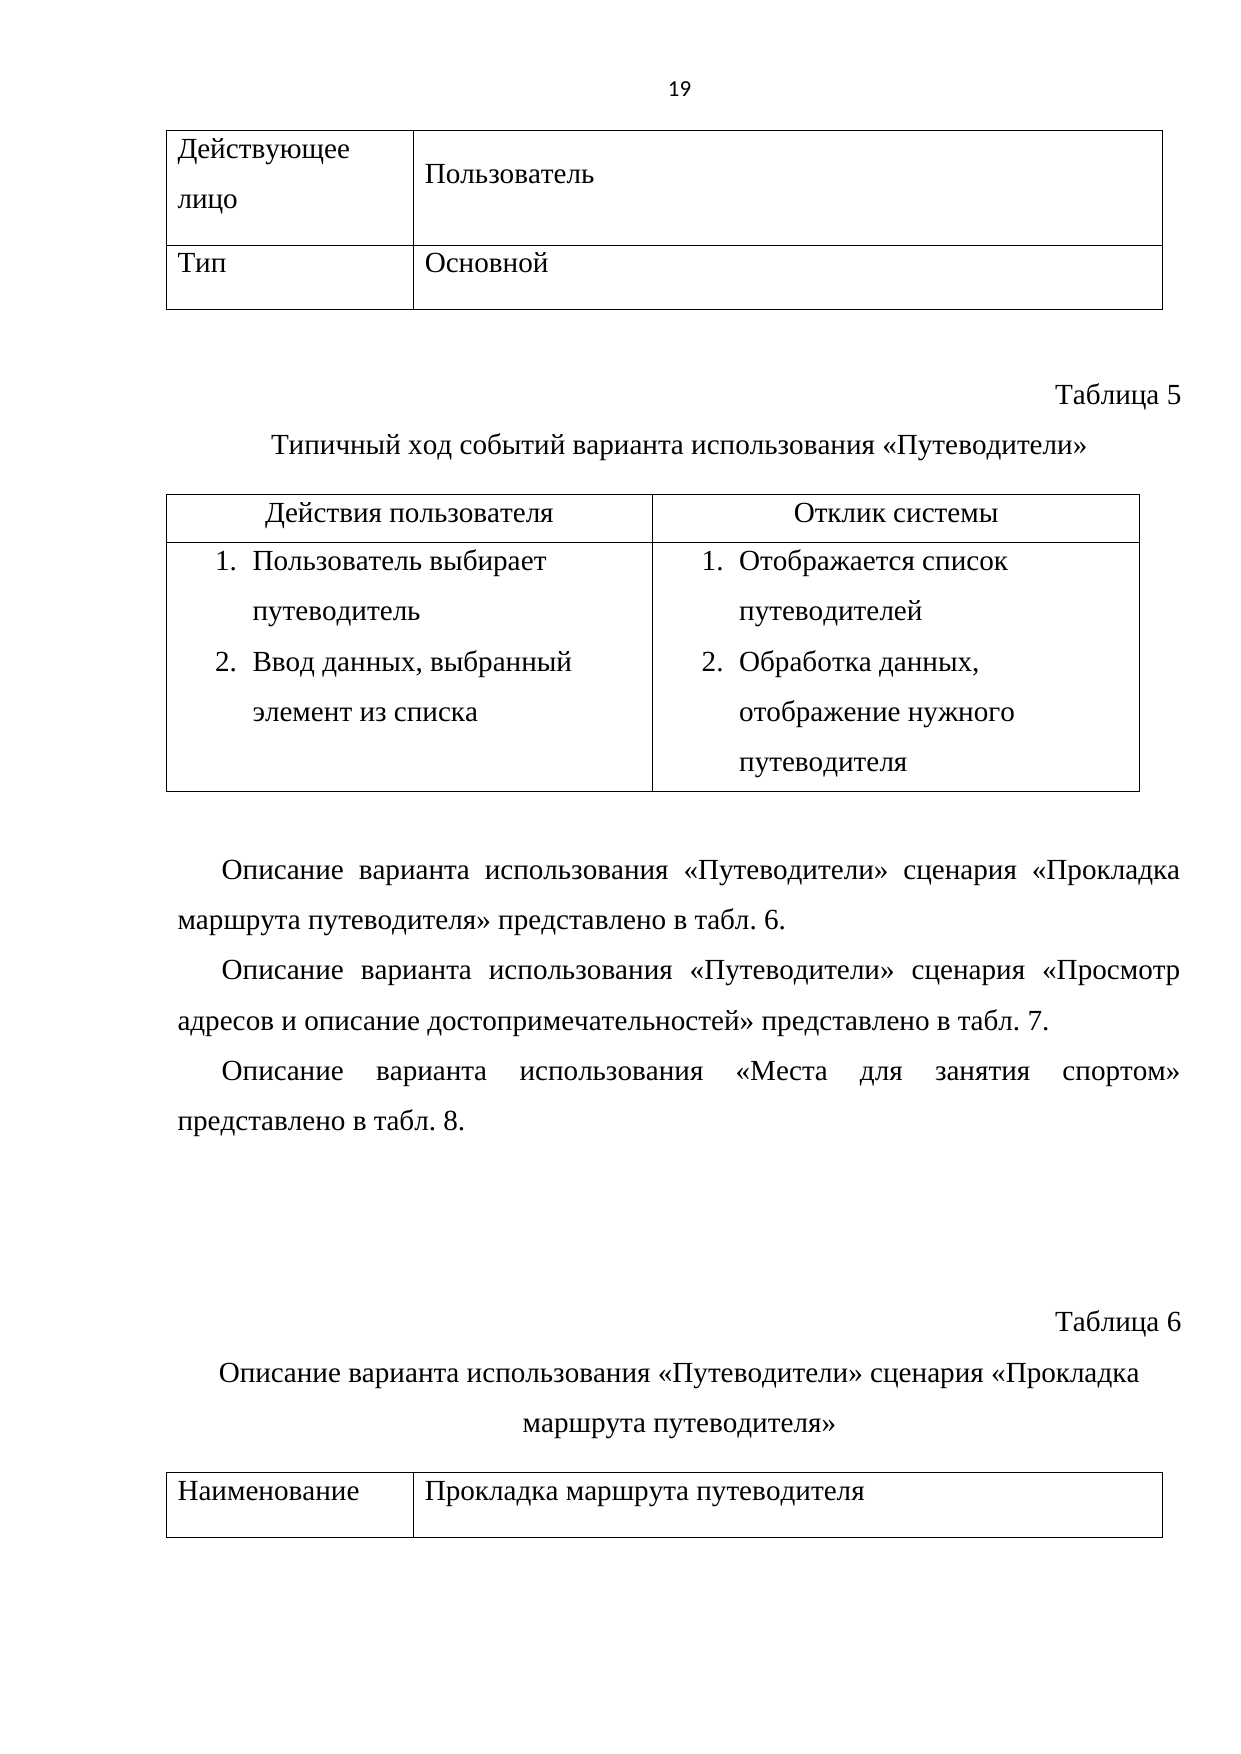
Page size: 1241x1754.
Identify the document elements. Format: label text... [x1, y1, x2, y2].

table_cell Тип [167, 246, 413, 309]
text Таблица 6 [177, 1304, 1181, 1338]
table_header Наименование [167, 1473, 413, 1537]
text Описание варианта использования «Путеводители» сценария «Прокладка маршрута путеводителя» [177, 1355, 1181, 1439]
table_header Отклик системы [653, 495, 1139, 542]
table_header Действия пользователя [167, 495, 652, 542]
text Описание варианта использования «Путеводители» сценария «Просмотр адресов и описание достопримечательностей» представлено в табл. 7. [177, 952, 1181, 1036]
text Описание варианта использования «Места для занятия спортом» представлено в табл. 8. [177, 1053, 1181, 1137]
text Типичный ход событий варианта использования «Путеводители» [177, 427, 1181, 461]
table_header Прокладка маршрута путеводителя [414, 1473, 1162, 1537]
text Таблица 5 [177, 377, 1181, 411]
table_cell Отображается список путеводителей Обработка данных, отображение нужного путеводителя [653, 543, 1139, 791]
table_cell Действующее лицо [167, 131, 413, 244]
table_cell Основной [414, 246, 1162, 309]
text Описание варианта использования «Путеводители» сценария «Прокладка маршрута путеводителя» представлено в табл. 6. [177, 852, 1181, 936]
table_cell Пользователь выбирает путеводитель Ввод данных, выбранный элемент из списка [167, 543, 652, 791]
table_cell Пользователь [414, 131, 1162, 244]
